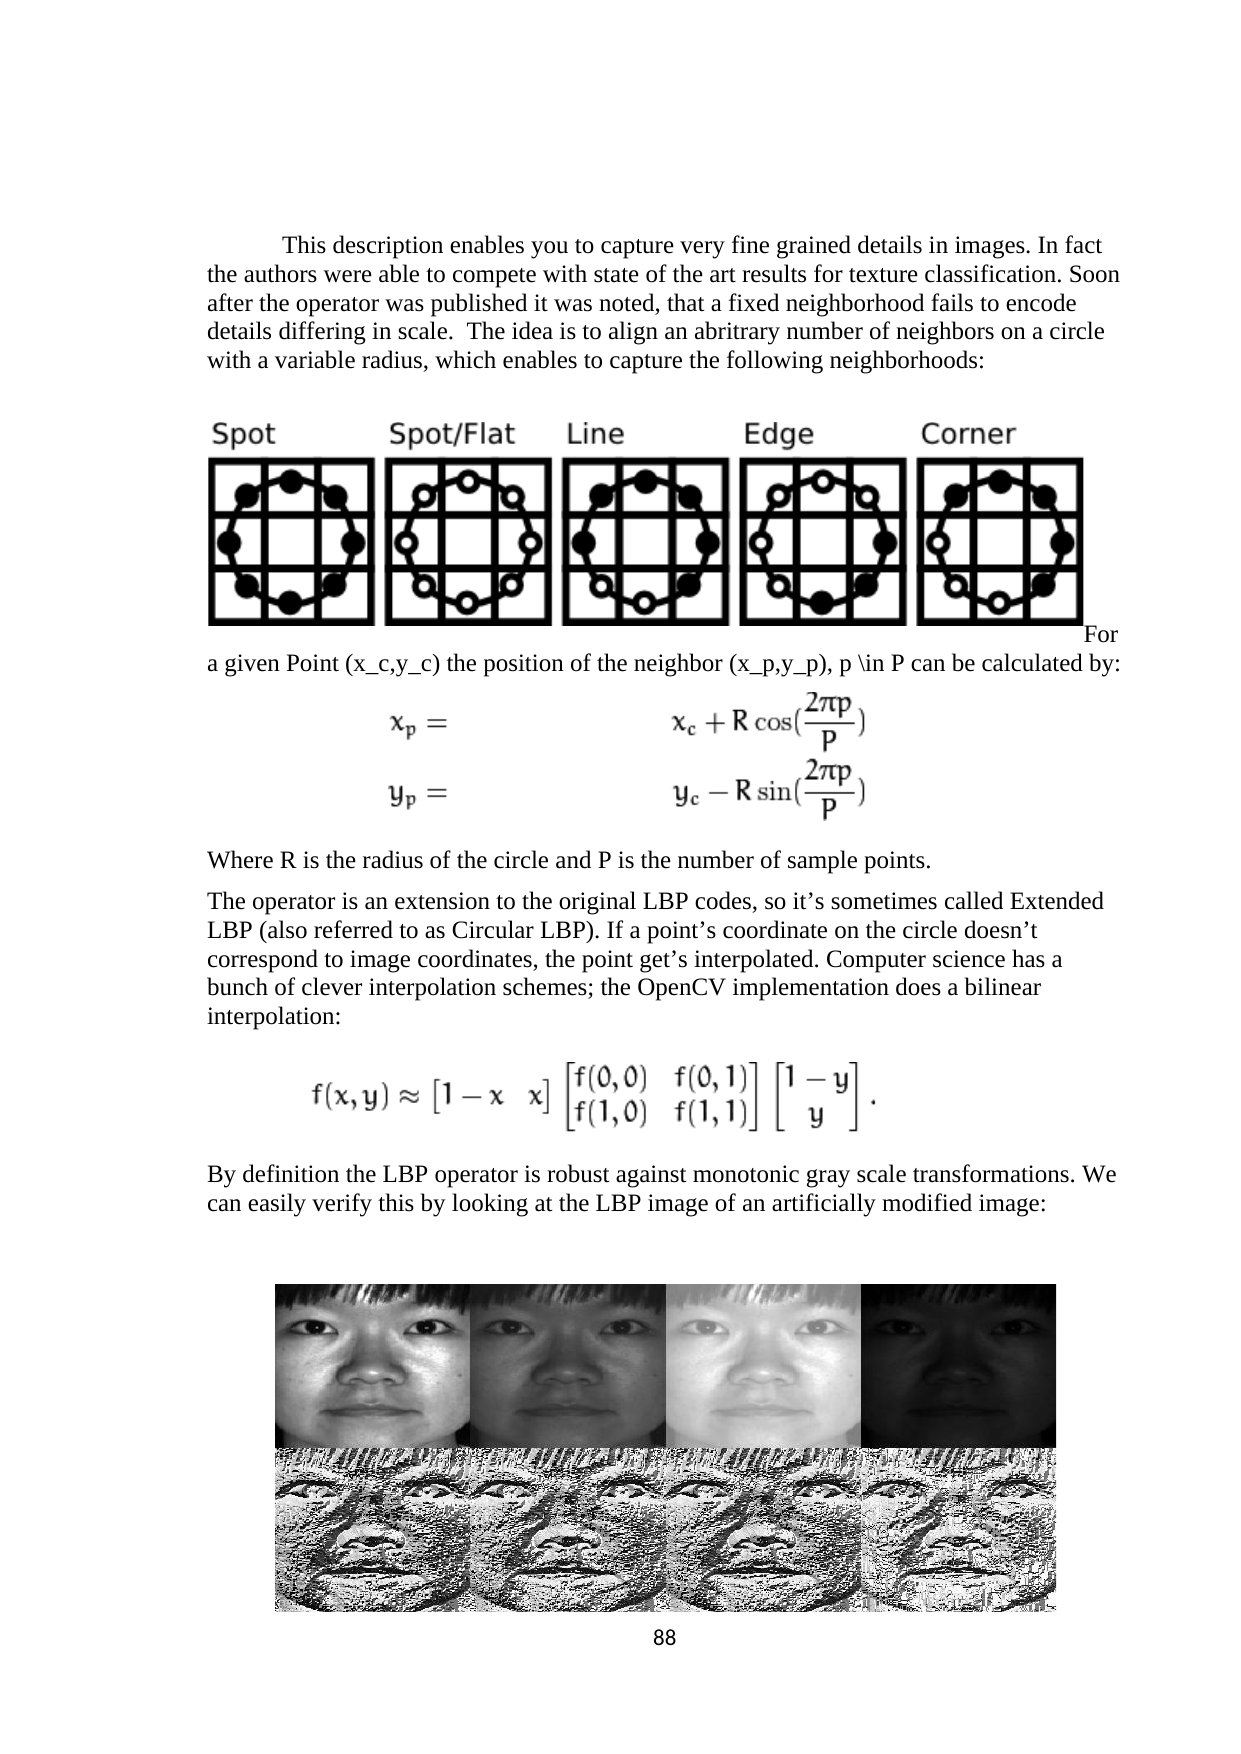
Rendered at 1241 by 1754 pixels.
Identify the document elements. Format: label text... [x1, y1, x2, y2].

text By definition the LBP operator is robust against monotonic gray scale transformations. We can easily verify this by looking at the LBP image of an artificially modified image: [207, 1159, 1122, 1217]
picture [208, 422, 1084, 626]
picture [275, 1284, 1057, 1612]
text The operator is an extension to the original LBP codes, so it’s sometimes called Extended LBP (also referred to as Circular LBP). If a point’s coordinate on the circle doesn’t correspond to image coordinates, the point get’s interpolated. Computer science has a bunch of clever interpolation schemes; the OpenCV implementation does a bilinear interpolation: [207, 886, 1122, 1030]
picture [387, 692, 866, 821]
text This description enables you to capture very fine grained details in images. In fact the authors were able to compete with state of the art results for texture classification. Soon after the operator was published it was noted, that a fixed neighborhood fails to encode details differing in scale. The idea is to align an abritrary number of neighbors on a circle with a variable radius, which enables to capture the following neighborhoods: [207, 230, 1122, 374]
text For a given Point (x_c,y_c) the position of the neighbor (x_p,y_p), p \in P can be calculated by: [207, 619, 1122, 677]
picture [311, 1062, 876, 1133]
text Where R is the radius of the circle and P is the number of sample points. [207, 845, 1122, 874]
